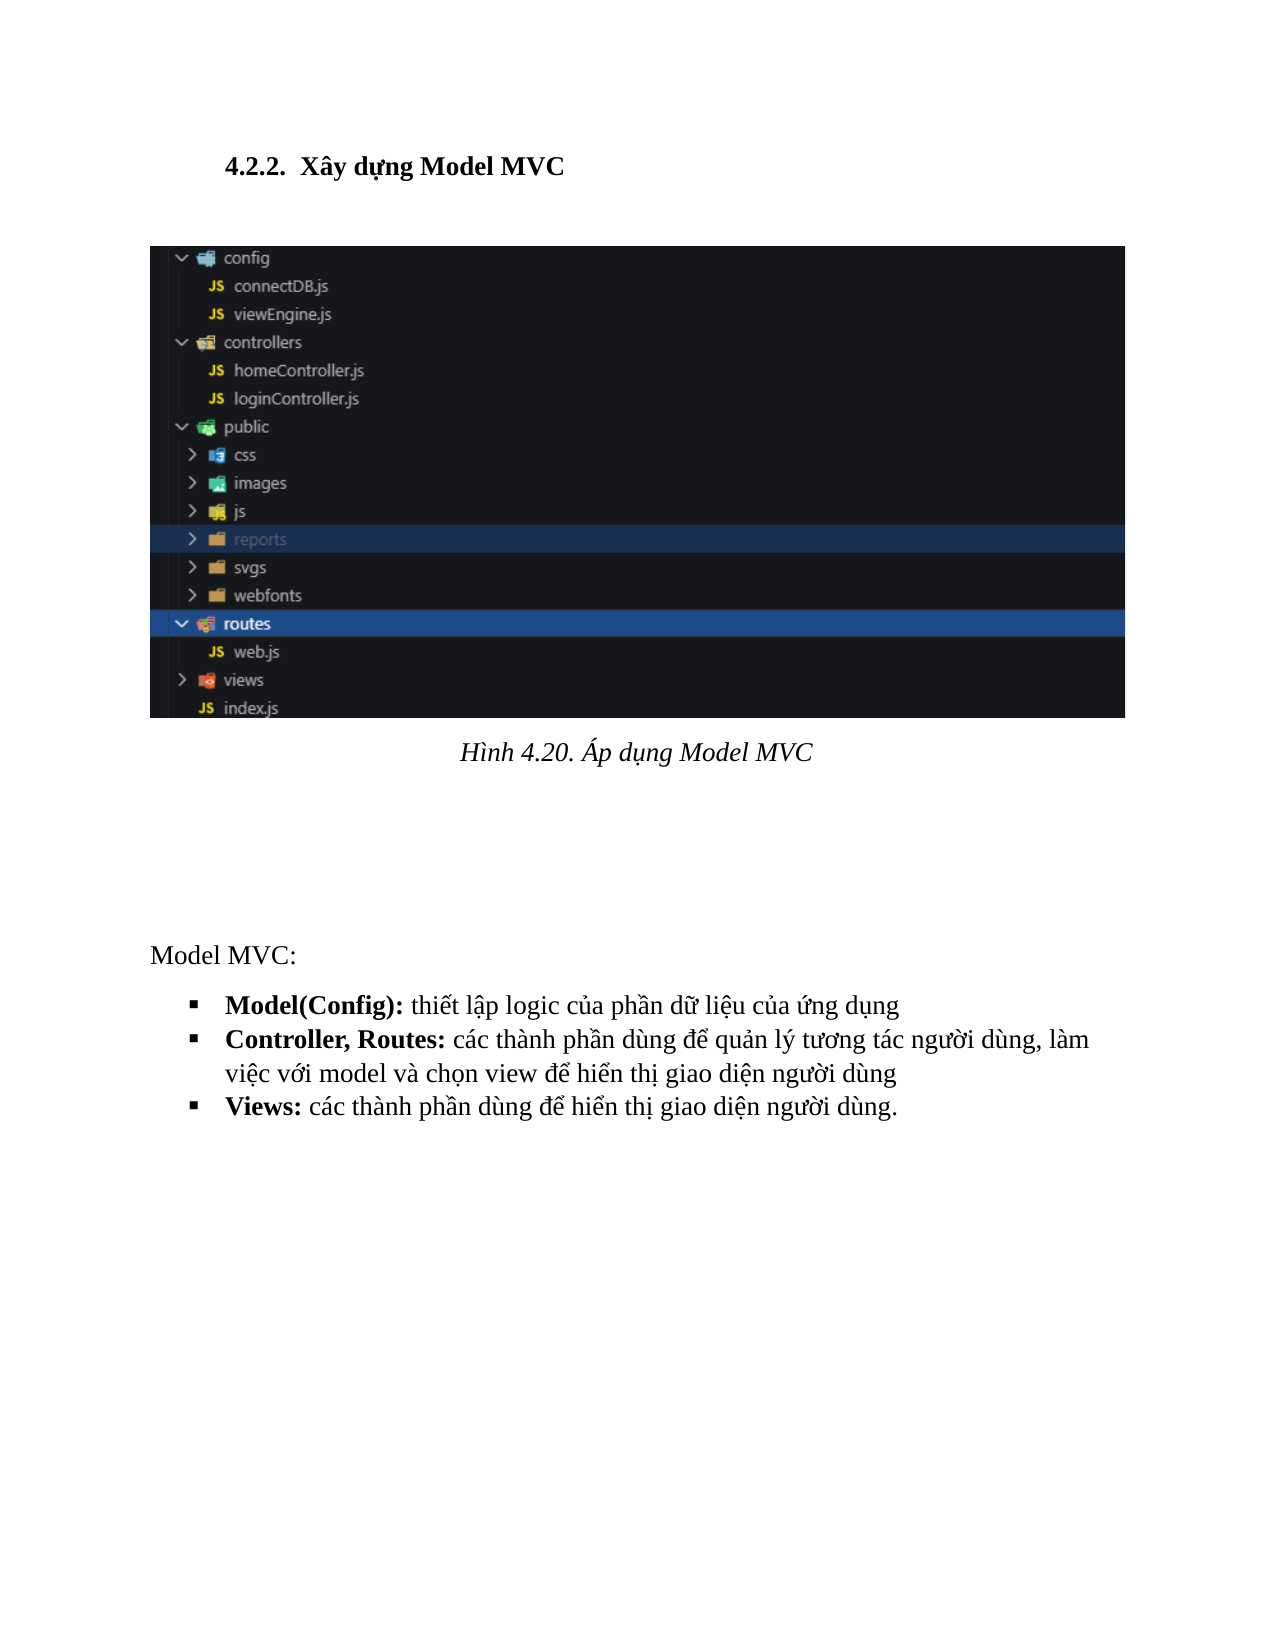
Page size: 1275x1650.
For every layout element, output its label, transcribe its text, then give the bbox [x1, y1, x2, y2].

list Controller, Routes: các thành phần dùng để quản lý tương tác người dùng, làm việc với model và chọn view để hiển thị giao diện người dùng [187, 1023, 1125, 1088]
list Model(Config): thiết lập logic của phần dữ liệu của ứng dụng [187, 989, 1125, 1021]
picture [150, 246, 1125, 718]
list Views: các thành phần dùng để hiển thị giao diện người dùng. [187, 1090, 1125, 1122]
text Model MVC: [150, 939, 1125, 970]
text Xây dựng Model MVC [225, 150, 1125, 181]
text Hình 4.20. Áp dụng Model MVC [150, 737, 1125, 768]
